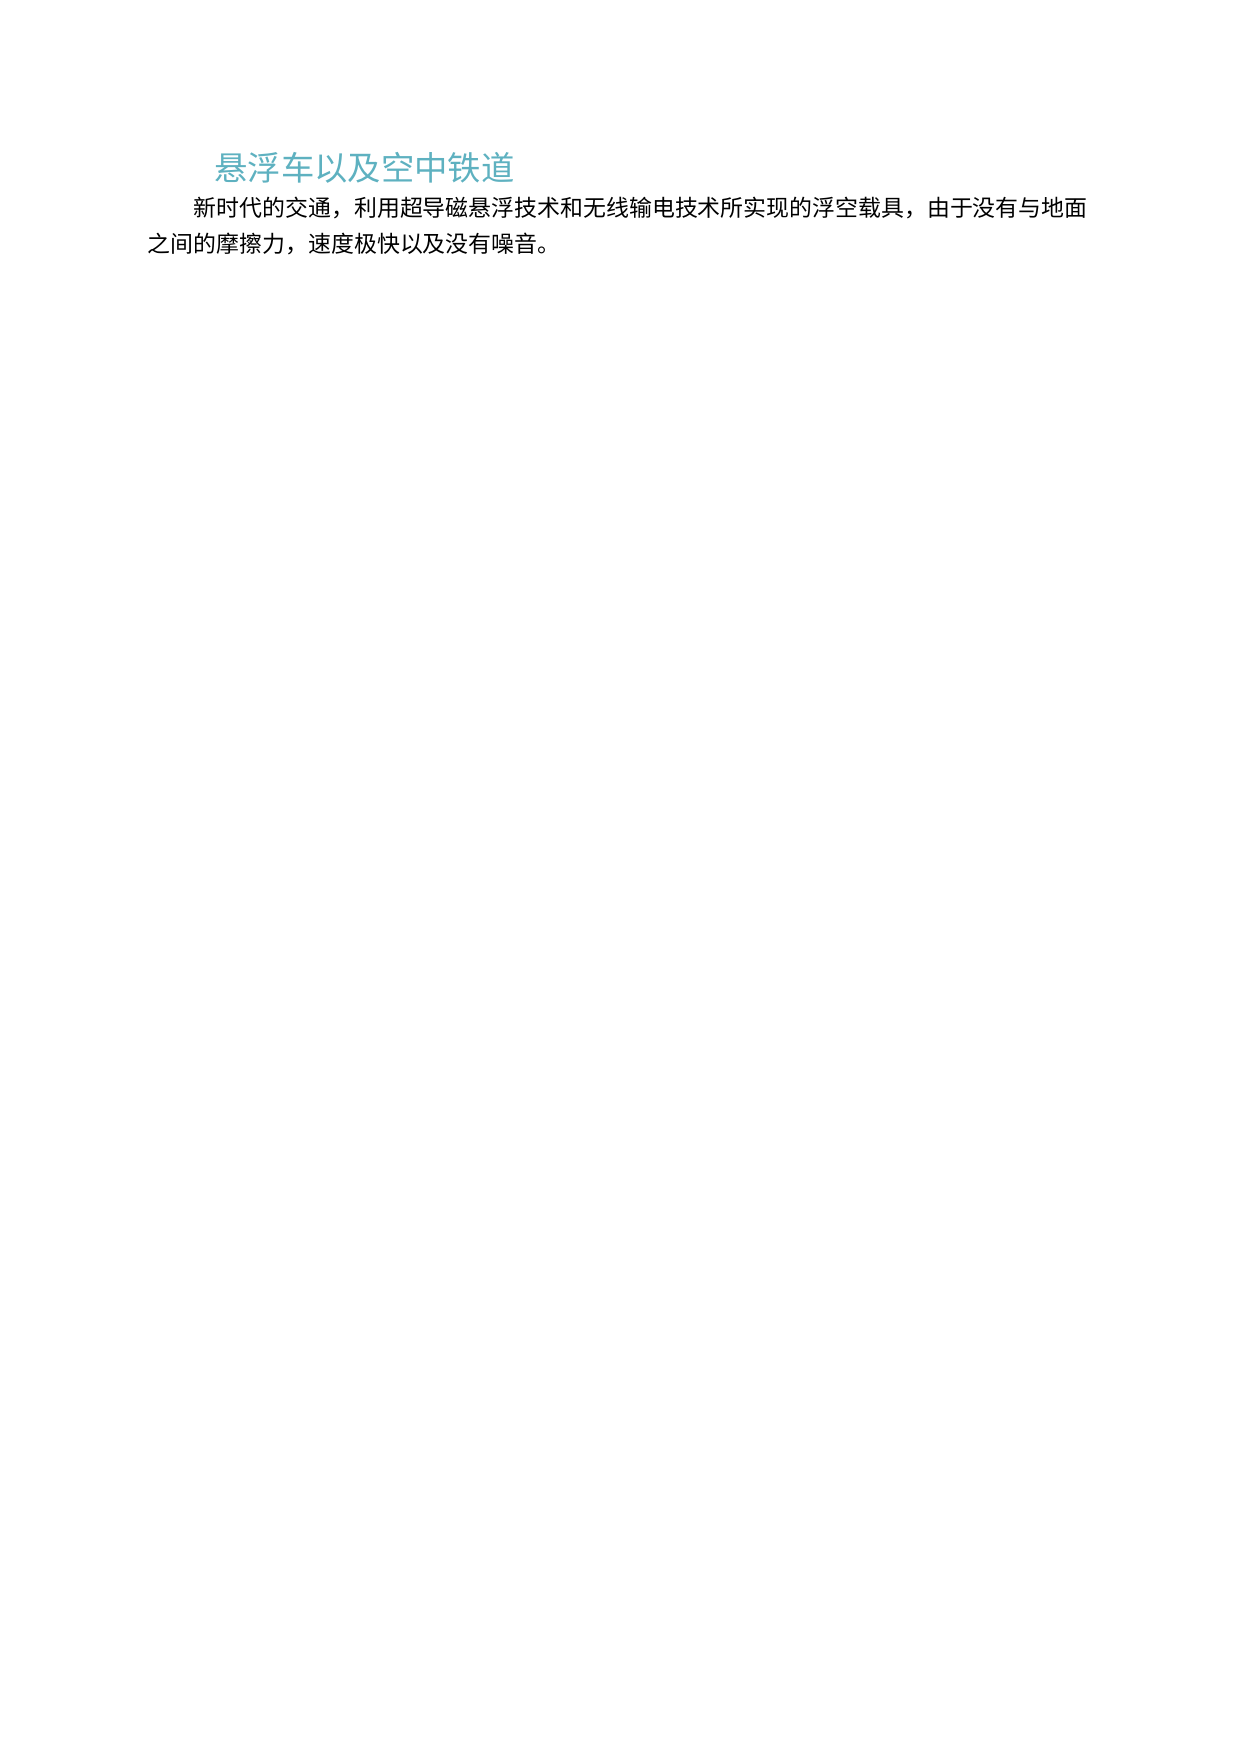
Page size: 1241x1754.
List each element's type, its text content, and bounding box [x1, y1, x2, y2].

subtitle 悬浮车以及空中铁道 [148, 142, 1093, 190]
text 新时代的交通，利用超导磁悬浮技术和无线输电技术所实现的浮空载具，由于没有与地面之间的摩擦力，速度极快以及没有噪音。 [148, 190, 1093, 259]
